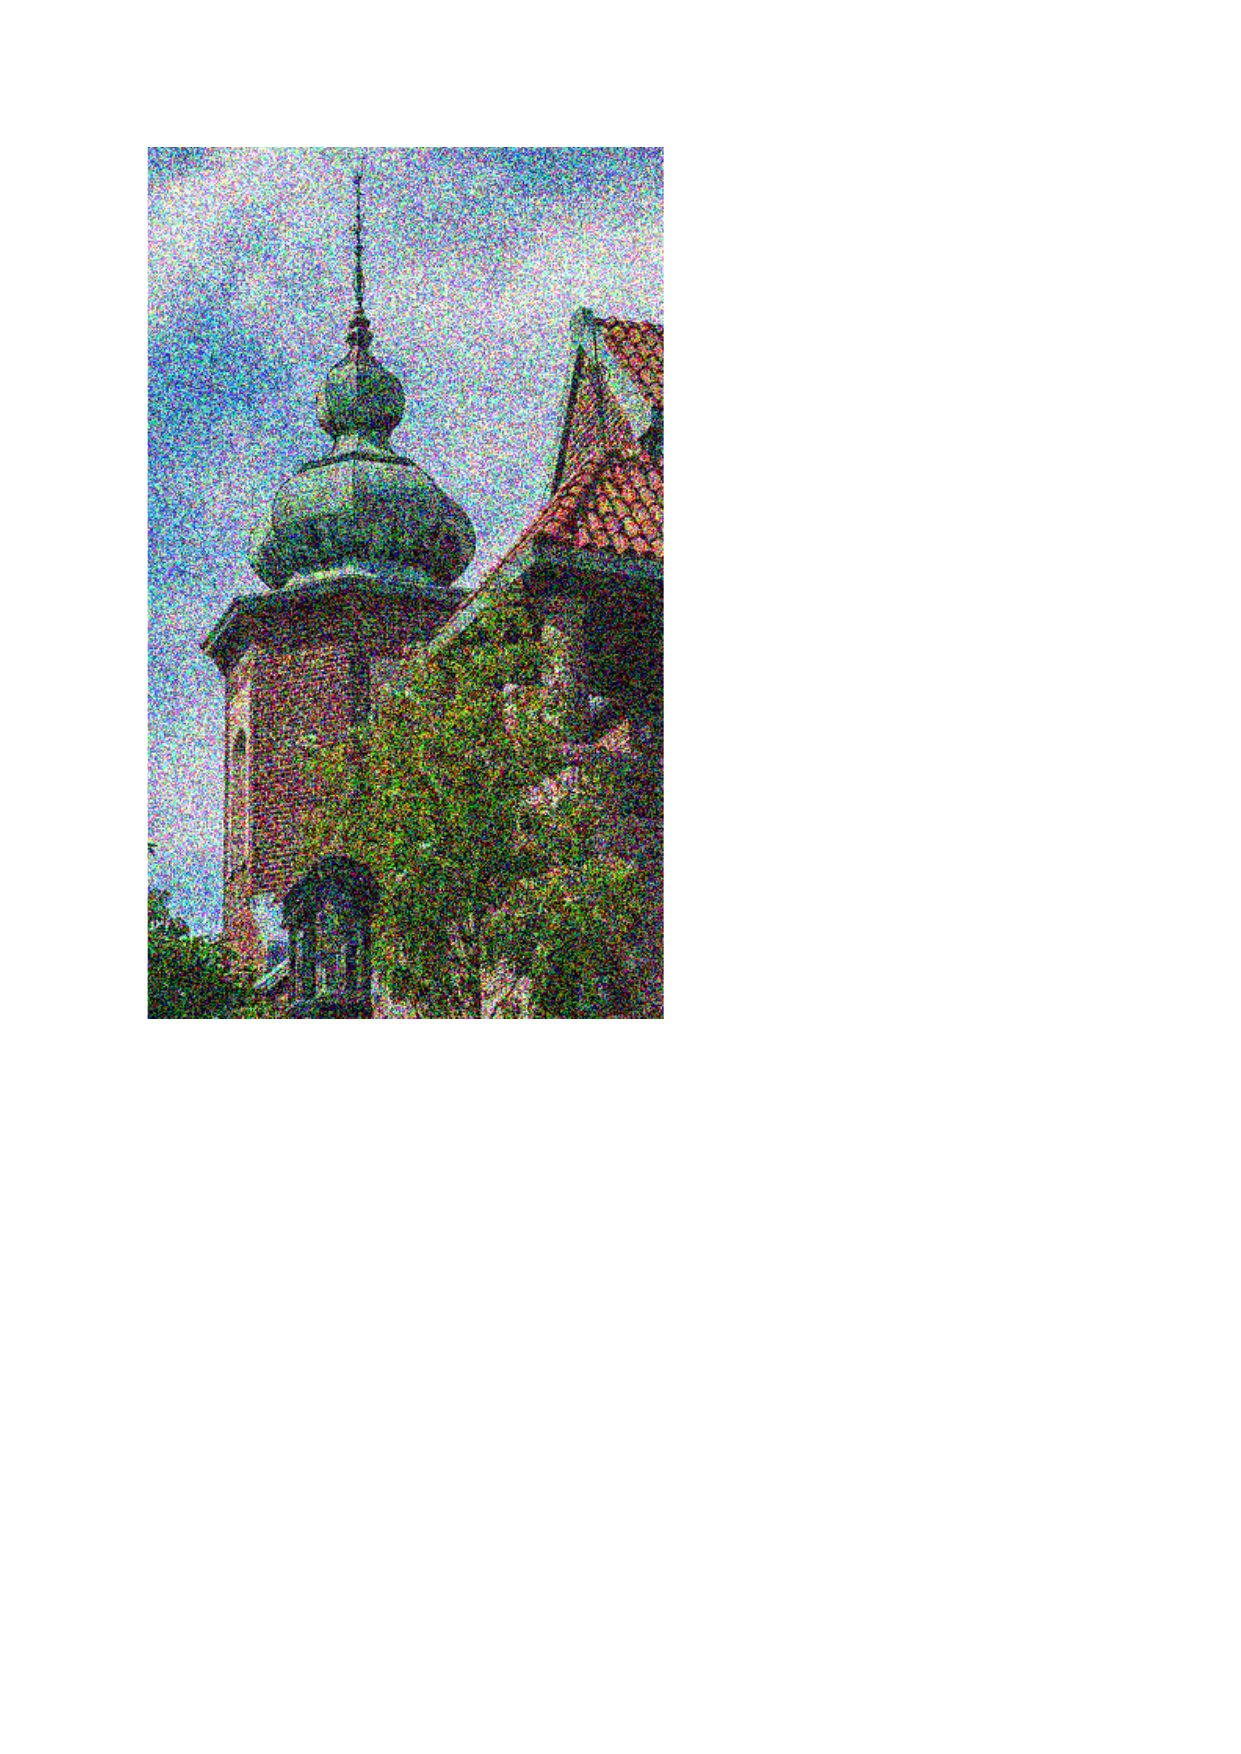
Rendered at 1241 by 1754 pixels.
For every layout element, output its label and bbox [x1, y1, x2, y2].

picture [147, 147, 664, 1019]
